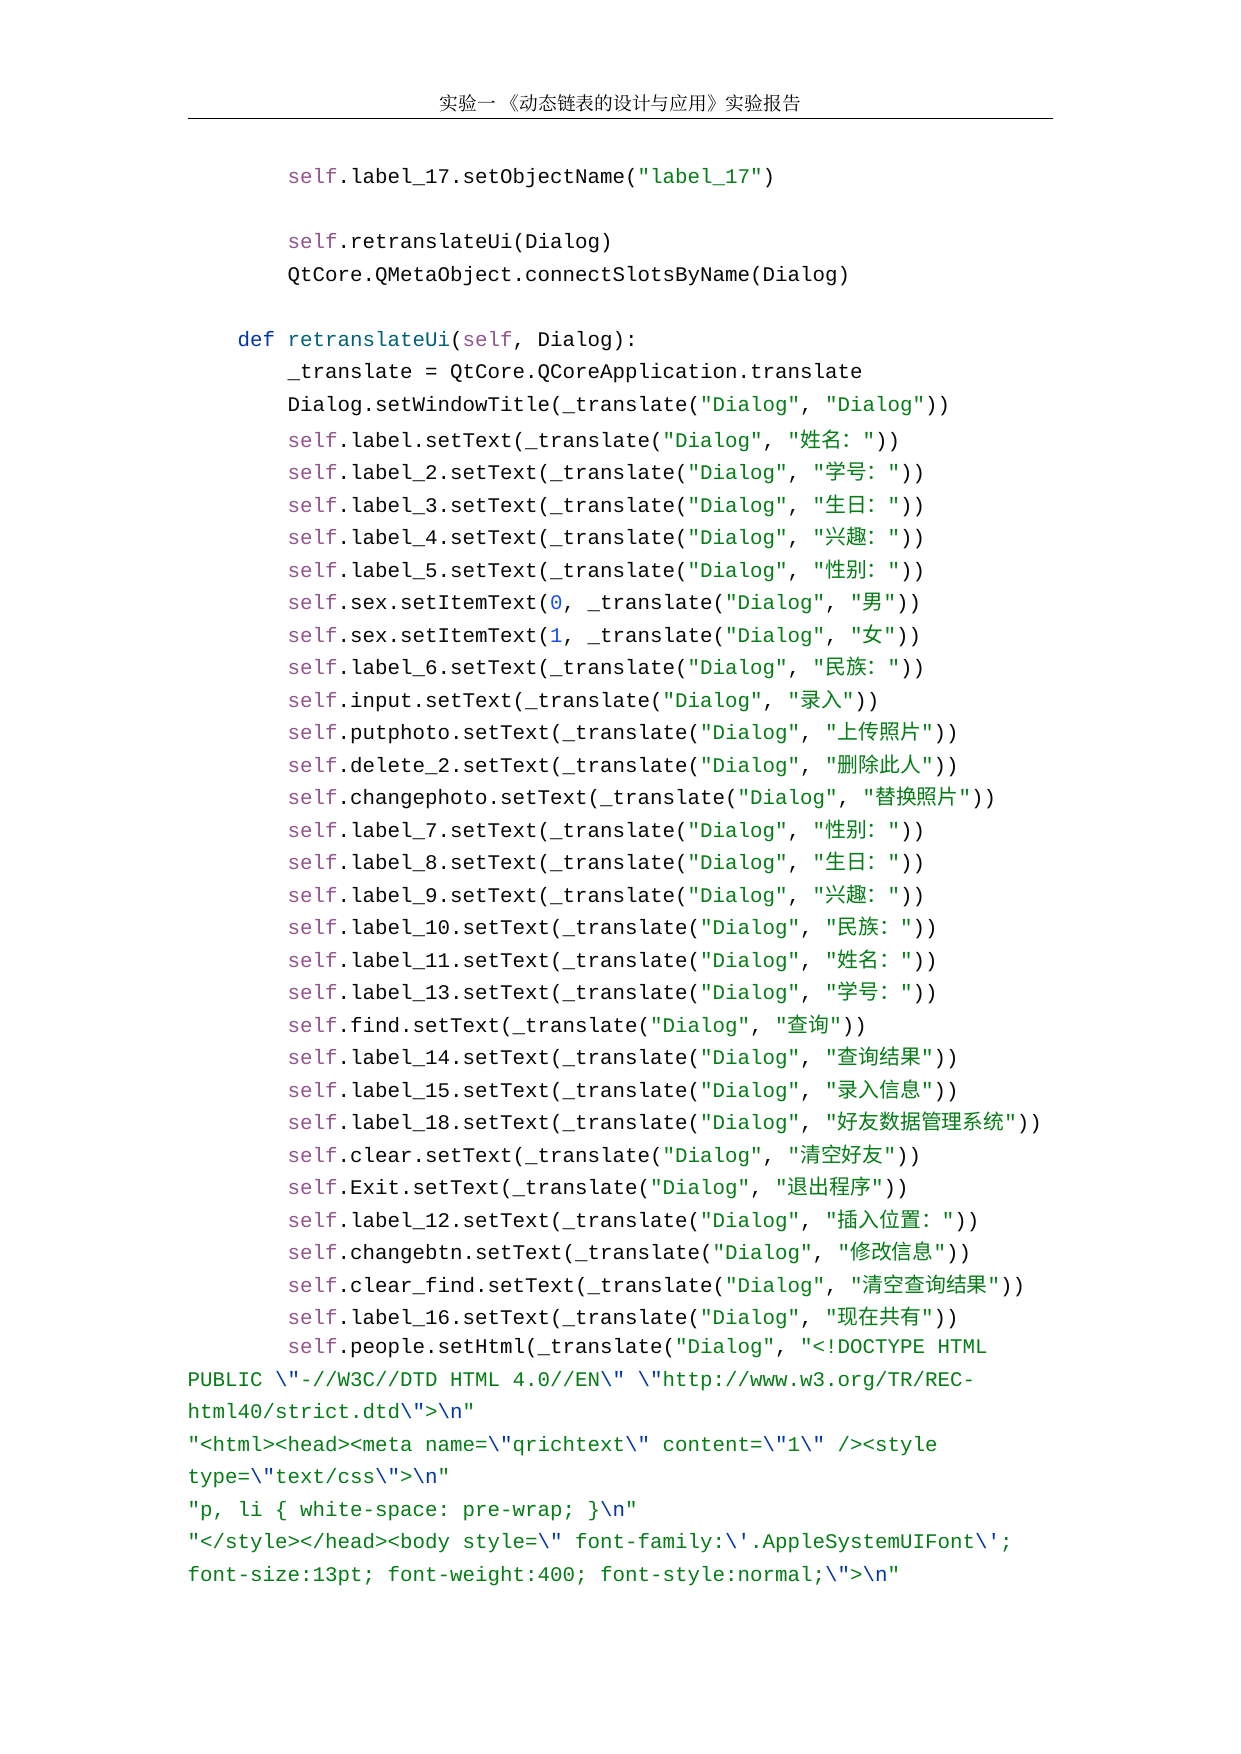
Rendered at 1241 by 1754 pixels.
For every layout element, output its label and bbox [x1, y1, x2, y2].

text [187, 162, 1053, 1592]
